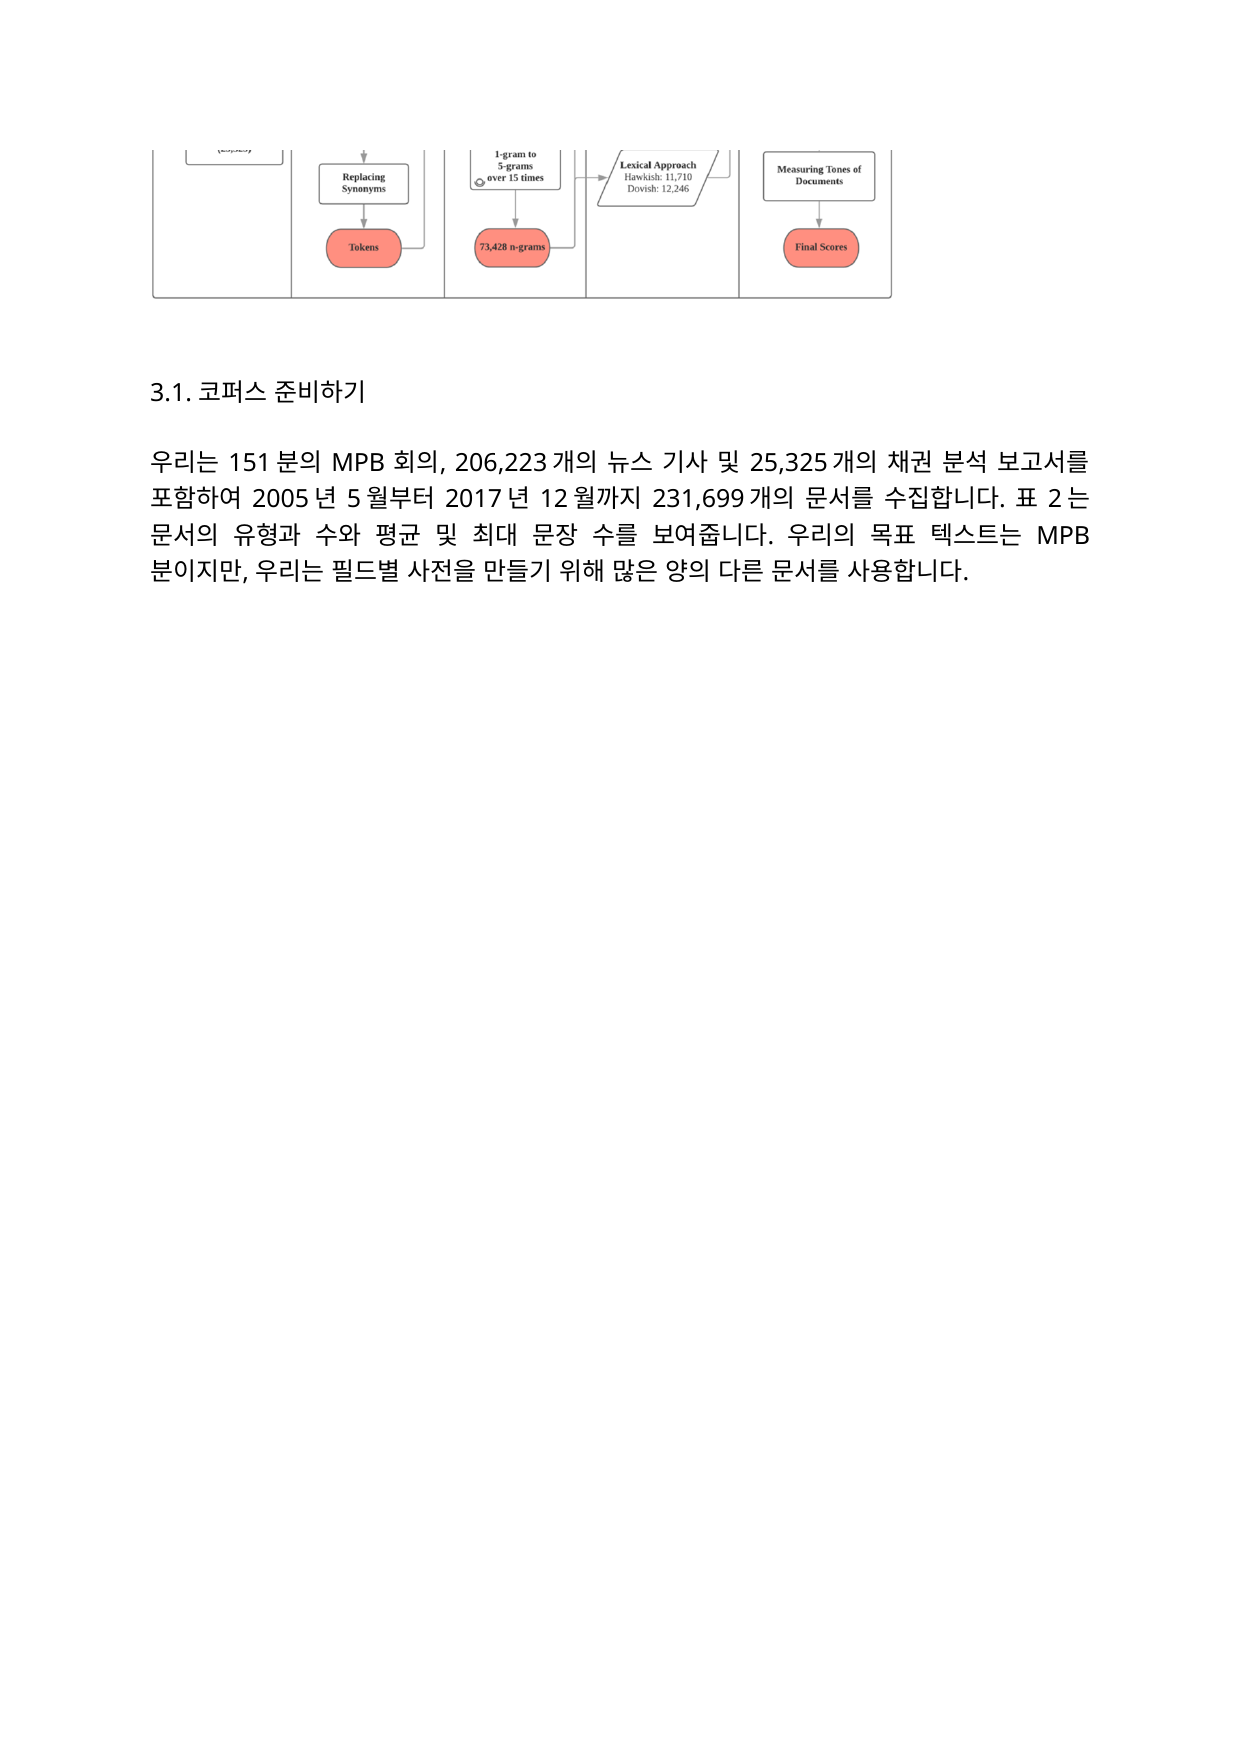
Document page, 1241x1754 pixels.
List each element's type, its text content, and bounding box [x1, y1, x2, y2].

text 우리는 151분의 MPB 회의, 206,223개의 뉴스 기사 및 25,325개의 채권 분석 보고서를 포함하여 2005년 5월부터 2017년 12월까지 231,699개의 문서를 수집합니다. 표 2는 문서의 유형과 수와 평균 및 최대 문장 수를 보여줍니다. 우리의 목표 텍스트는 MPB 분이지만, 우리는 필드별 사전을 만들기 위해 많은 양의 다른 문서를 사용합니다. [150, 443, 1090, 588]
text 3.1. 코퍼스 준비하기 [150, 372, 1090, 408]
picture [150, 150, 894, 305]
